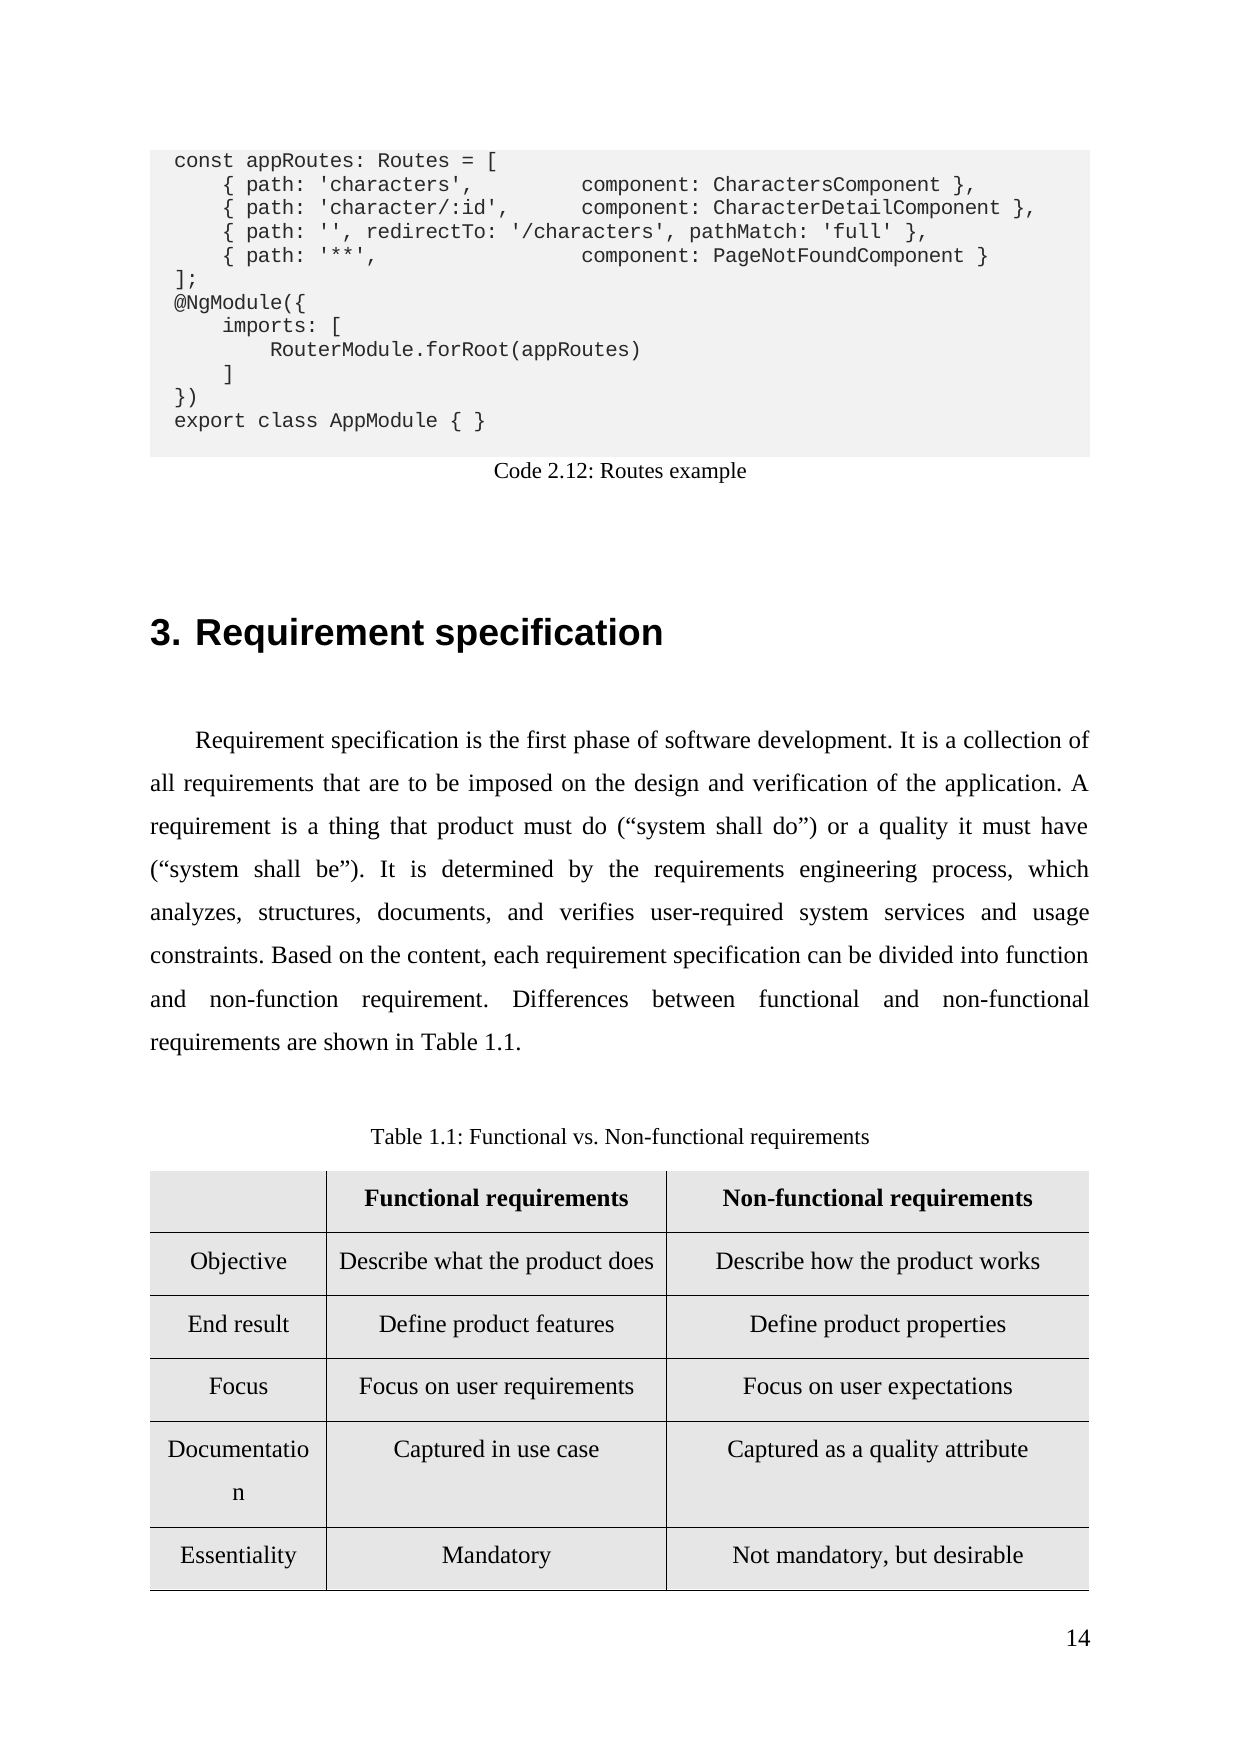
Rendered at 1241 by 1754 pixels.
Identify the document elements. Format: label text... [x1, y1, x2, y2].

table_cell Objective [150, 1233, 326, 1295]
text Table 1.1: Functional vs. Non-functional requirements [150, 1123, 1090, 1150]
table_cell End result [150, 1296, 326, 1358]
table_cell Mandatory [327, 1528, 666, 1589]
table_cell Captured in use case [327, 1422, 666, 1527]
table_cell Captured as a quality attribute [667, 1422, 1089, 1527]
text Requirement specification is the first phase of software development. It is a collection of all requirements that are to be imposed on the design and verification of the application. A requirement is a thing that product must do (“system shall do”) or a quality it must have (“system shall be”). It is determined by the requirements engineering process, which analyzes, structures, documents, and verifies user-required system services and usage constraints. Based on the content, each requirement specification can be divided into function and non-function requirement. Differences between functional and non-functional requirements are shown in Table 1.1. [150, 725, 1090, 1056]
table_header Non-functional requirements [667, 1171, 1089, 1232]
table_header Functional requirements [327, 1171, 666, 1232]
table_cell Define product features [327, 1296, 666, 1358]
table_cell Focus [150, 1359, 326, 1421]
table_cell Not mandatory, but desirable [667, 1528, 1089, 1589]
text const appRoutes: Routes = [ { path: 'characters', component: CharactersComponent }, { path: 'character/:id', component: CharacterDetailComponent }, { path: '', redirectTo: '/characters', pathMatch: 'full' }, { path: '**', component: PageNotFoundComponent } ]; [150, 150, 1090, 292]
table_cell Define product properties [667, 1296, 1089, 1358]
table_cell Describe how the product works [667, 1233, 1089, 1295]
table_cell Focus on user requirements [327, 1359, 666, 1421]
table_cell Documentation [150, 1422, 326, 1527]
table_cell Essentiality [150, 1528, 326, 1589]
subtitle Requirement specification [150, 610, 1090, 653]
text @NgModule({ imports: [ RouterModule.forRoot(appRoutes) ] }) export class AppModule { } [150, 292, 1090, 434]
table_cell Describe what the product does [327, 1233, 666, 1295]
table_header [150, 1171, 326, 1232]
table_cell Focus on user expectations [667, 1359, 1089, 1421]
text Code 2.12: Routes example [150, 457, 1090, 484]
